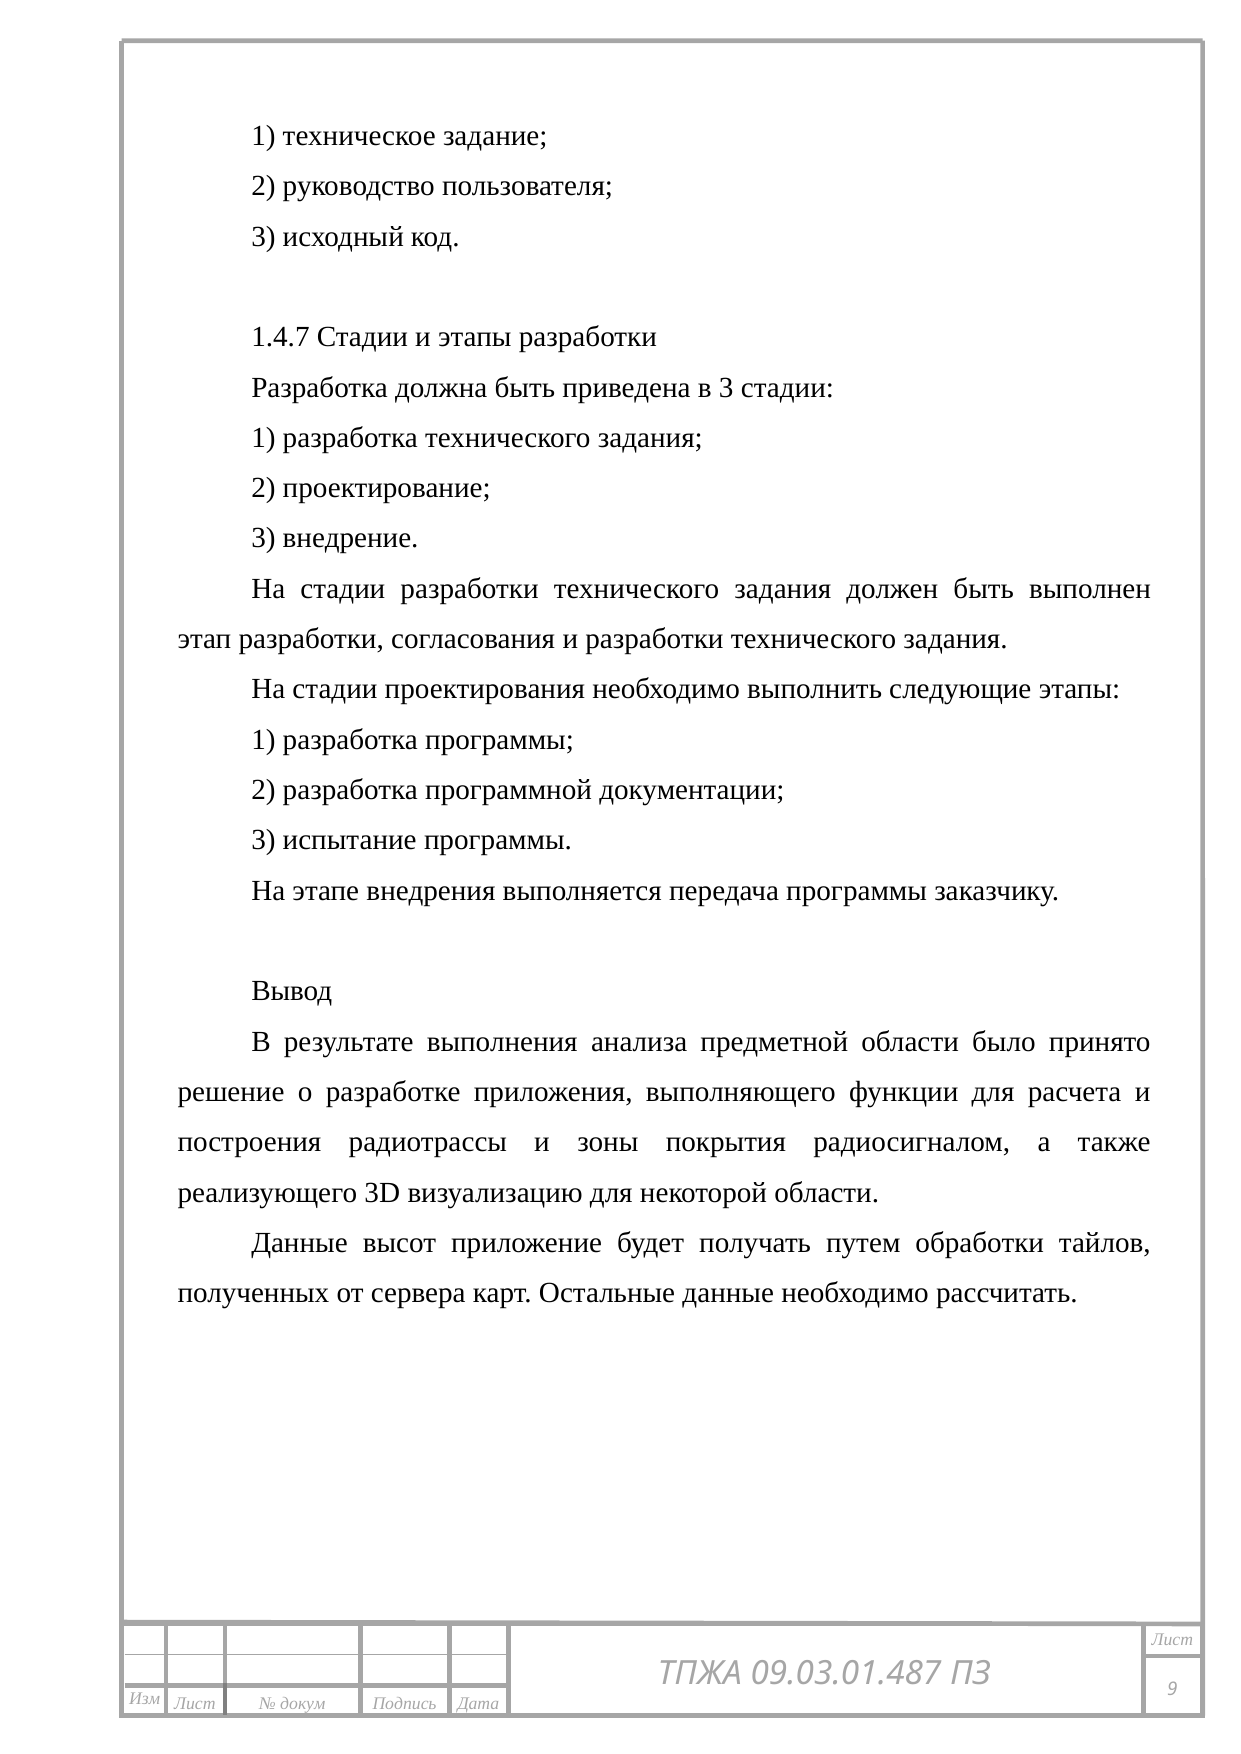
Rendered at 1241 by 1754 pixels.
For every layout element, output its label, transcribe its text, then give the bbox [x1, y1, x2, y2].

text На этапе внедрения выполняется передача программы заказчику. [215, 873, 1152, 906]
text 2) разработка программной документации; [215, 772, 1152, 806]
text На стадии проектирования необходимо выполнить следующие этапы: [177, 672, 1152, 705]
text 1) техническое задание; [177, 118, 1152, 152]
text Разработка должна быть приведена в 3 стадии: [177, 370, 1152, 403]
text 1.4.7 Стадии и этапы разработки [177, 319, 1152, 353]
text 2) проектирование; [177, 470, 1152, 504]
text 3) внедрение. [177, 521, 1152, 554]
text Вывод [215, 973, 1152, 1007]
text 3) исходный код. [177, 219, 1152, 252]
text На стадии разработки технического задания должен быть выполнен этап разработки, согласования и разработки технического задания. [177, 571, 1152, 655]
text 1) разработка технического задания; [177, 420, 1152, 453]
text 1) разработка программы; [177, 722, 1152, 755]
text В результате выполнения анализа предметной области было принято решение о разработке приложения, выполняющего функции для расчета и построения радиотрассы и зоны покрытия радиосигналом, а также реализующего 3D визуализацию для некоторой области. [177, 1024, 1152, 1208]
text 2) руководство пользователя; [177, 168, 1152, 202]
text 3) испытание программы. [215, 822, 1152, 856]
text Данные высот приложение будет получать путем обработки тайлов, полученных от сервера карт. Остальные данные необходимо рассчитать. [177, 1225, 1152, 1309]
